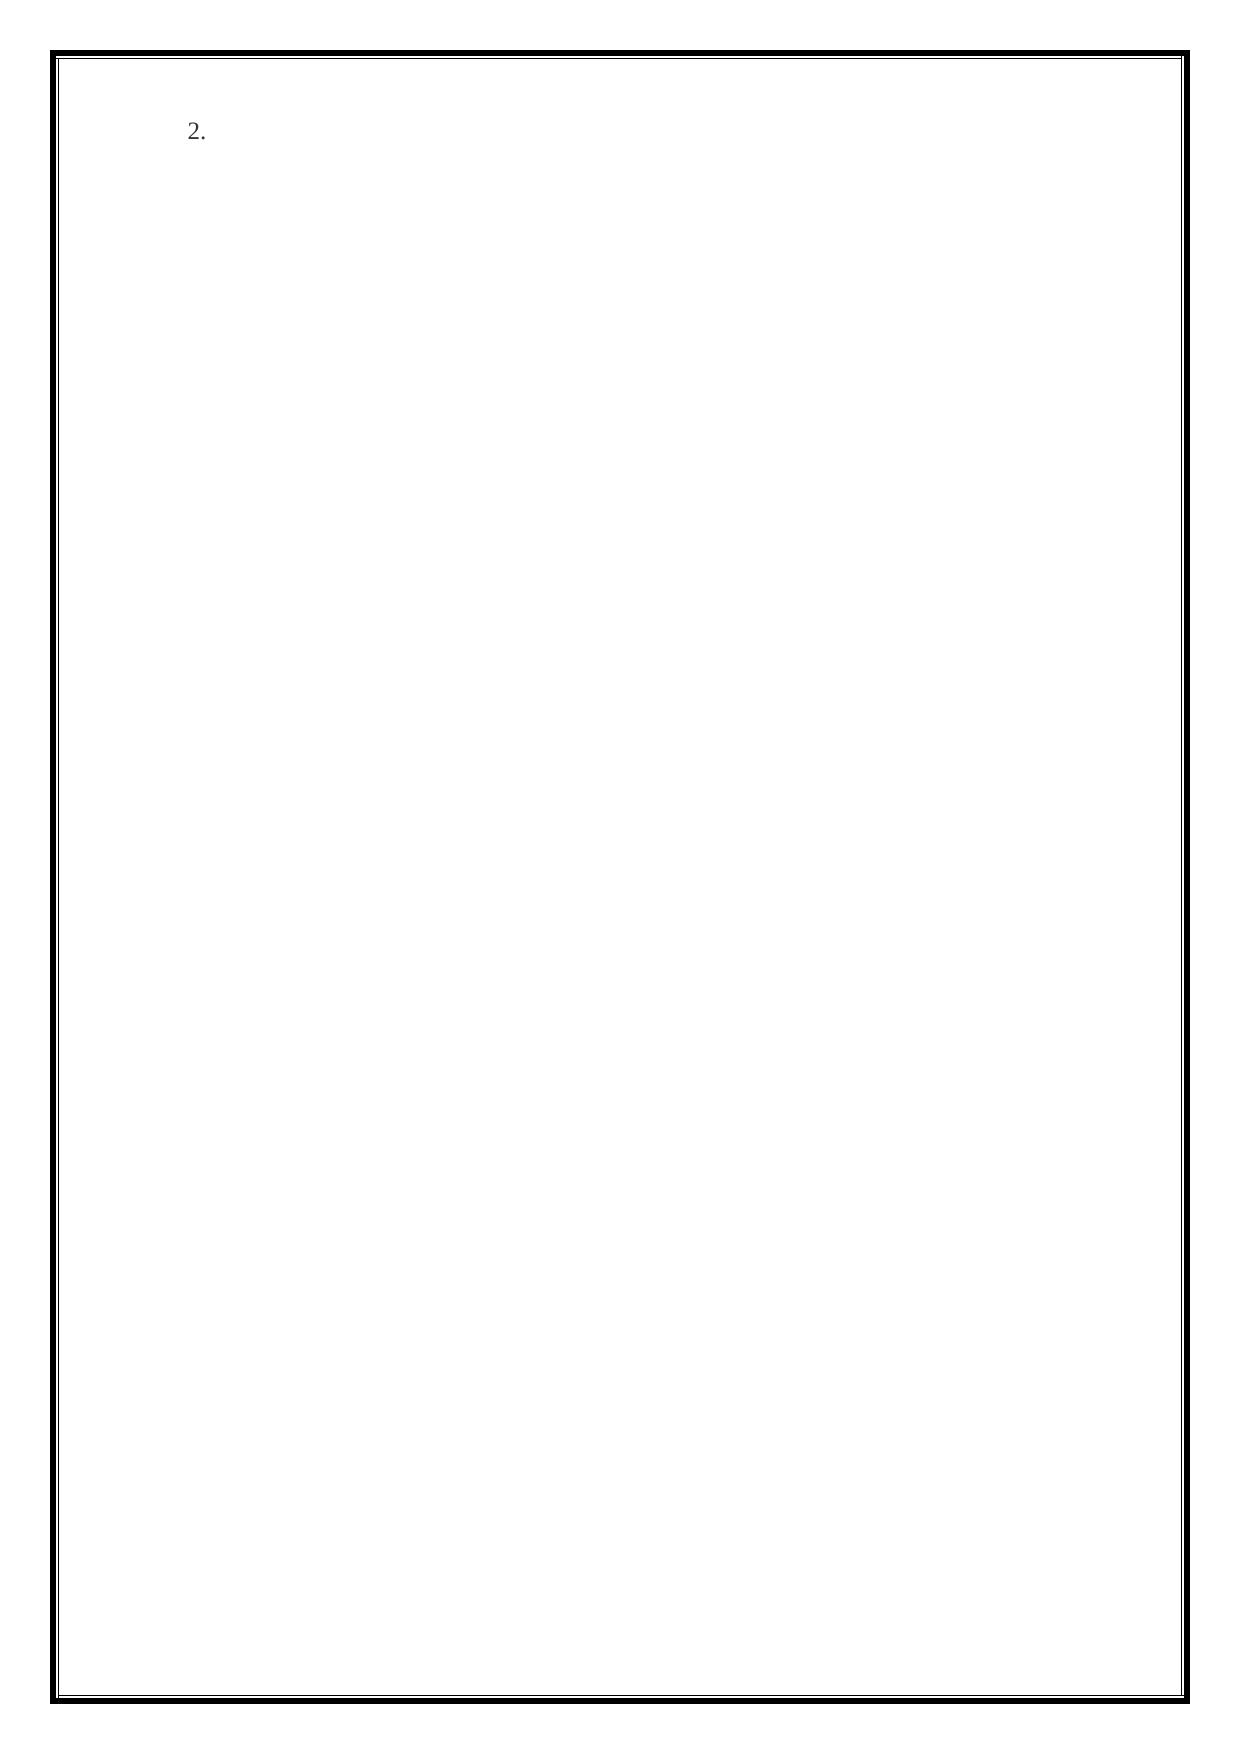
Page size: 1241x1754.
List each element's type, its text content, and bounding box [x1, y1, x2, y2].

text 2. [187, 112, 1090, 145]
